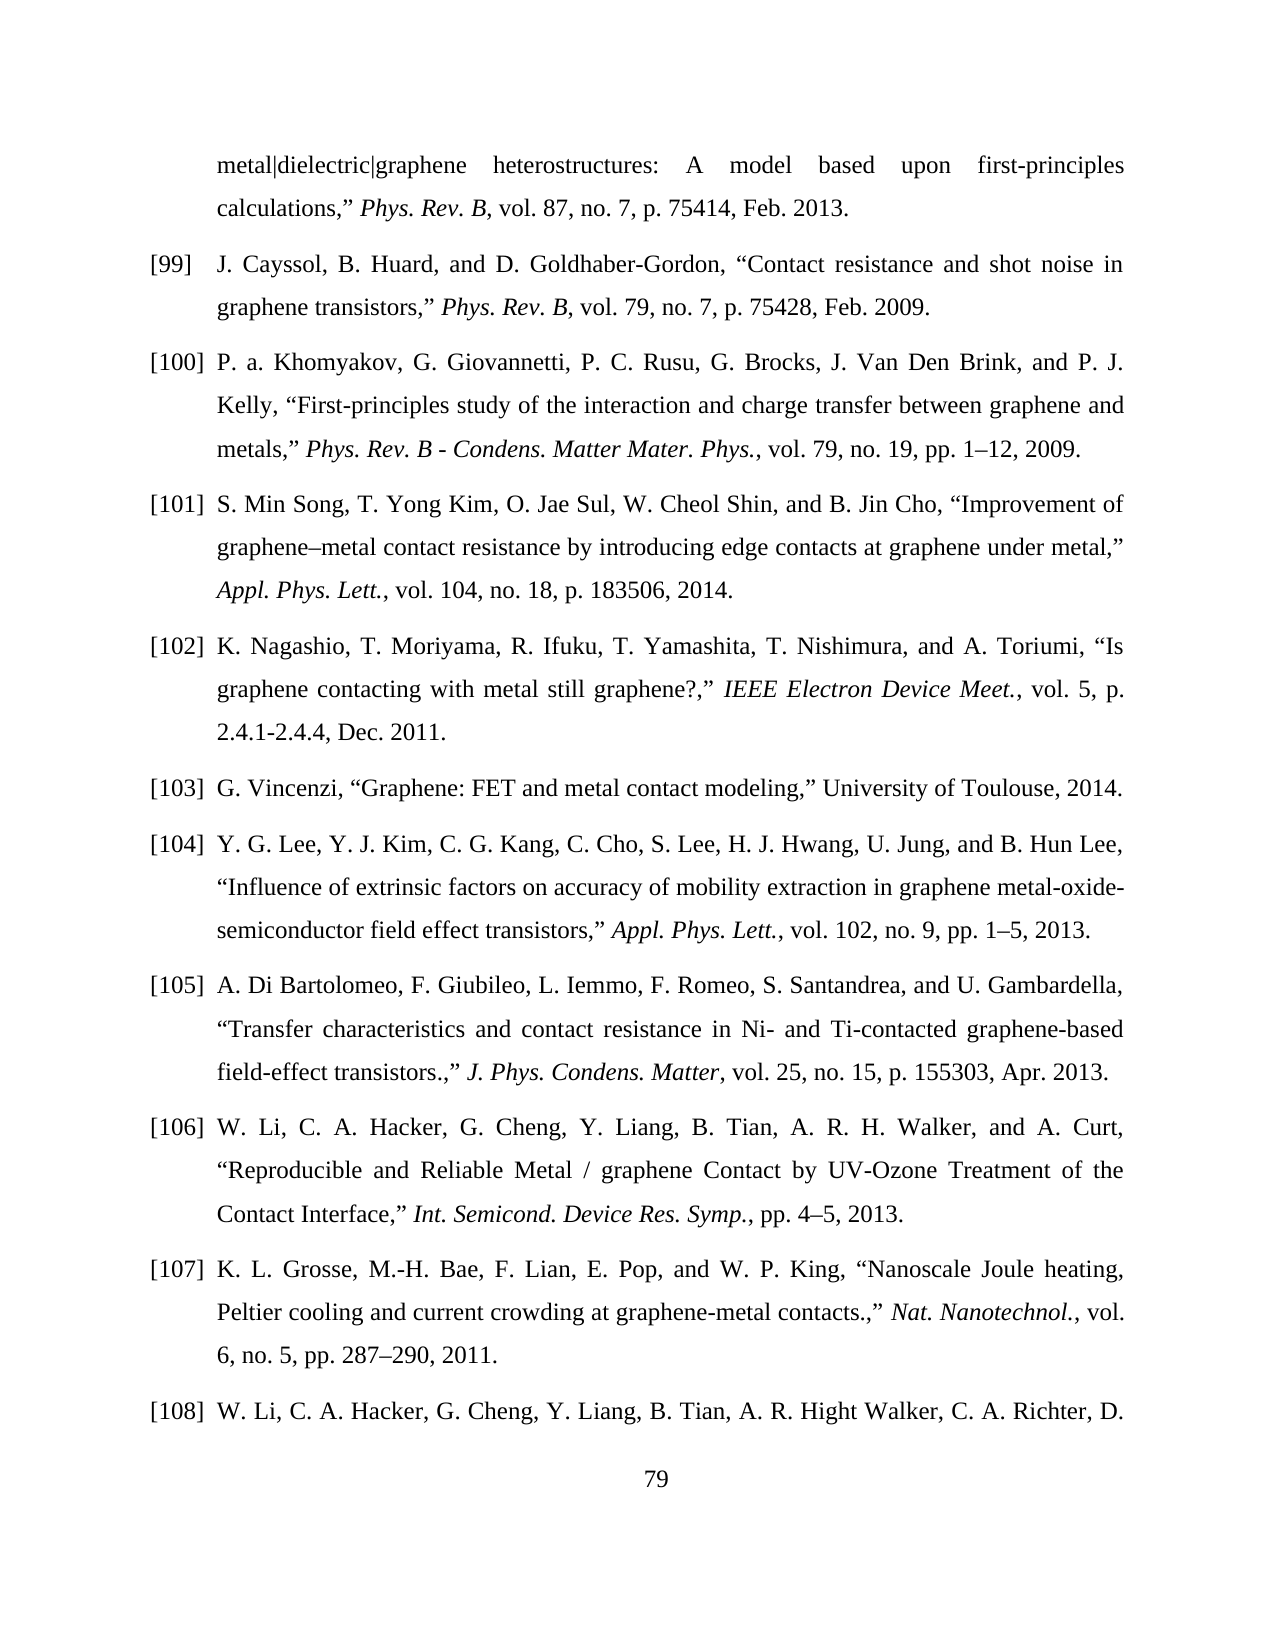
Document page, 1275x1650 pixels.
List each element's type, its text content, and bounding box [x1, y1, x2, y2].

text [101] S. Min Song, T. Yong Kim, O. Jae Sul, W. Cheol Shin, and B. Jin Cho, “Improvement of graphene–metal contact resistance by introducing edge contacts at graphene under metal,” Appl. Phys. Lett., vol. 104, no. 18, p. 183506, 2014. [150, 489, 1125, 604]
text [102] K. Nagashio, T. Moriyama, R. Ifuku, T. Yamashita, T. Nishimura, and A. Toriumi, “Is graphene contacting with metal still graphene?,” IEEE Electron Device Meet., vol. 5, p. 2.4.1-2.4.4, Dec. 2011. [150, 631, 1125, 746]
text [104] Y. G. Lee, Y. J. Kim, C. G. Kang, C. Cho, S. Lee, H. J. Hwang, U. Jung, and B. Hun Lee, “Influence of extrinsic factors on accuracy of mobility extraction in graphene metal-oxide-semiconductor field effect transistors,” Appl. Phys. Lett., vol. 102, no. 9, pp. 1–5, 2013. [150, 829, 1125, 944]
text [99] J. Cayssol, B. Huard, and D. Goldhaber-Gordon, “Contact resistance and shot noise in graphene transistors,” Phys. Rev. B, vol. 79, no. 7, p. 75428, Feb. 2009. [150, 249, 1125, 321]
text [105] A. Di Bartolomeo, F. Giubileo, L. Iemmo, F. Romeo, S. Santandrea, and U. Gambardella, “Transfer characteristics and contact resistance in Ni- and Ti-contacted graphene-based field-effect transistors.,” J. Phys. Condens. Matter, vol. 25, no. 15, p. 155303, Apr. 2013. [150, 971, 1125, 1086]
text [106] W. Li, C. A. Hacker, G. Cheng, Y. Liang, B. Tian, A. R. H. Walker, and A. Curt, “Reproducible and Reliable Metal / graphene Contact by UV-Ozone Treatment of the Contact Interface,” Int. Semicond. Device Res. Symp., pp. 4–5, 2013. [150, 1112, 1125, 1227]
text [103] G. Vincenzi, “Graphene: FET and metal contact modeling,” University of Toulouse, 2014. [150, 773, 1125, 802]
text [150, 150, 1125, 222]
text [100] P. a. Khomyakov, G. Giovannetti, P. C. Rusu, G. Brocks, J. Van Den Brink, and P. J. Kelly, “First-principles study of the interaction and charge transfer between graphene and metals,” Phys. Rev. B - Condens. Matter Mater. Phys., vol. 79, no. 19, pp. 1–12, 2009. [150, 347, 1125, 462]
text [107] K. L. Grosse, M.-H. Bae, F. Lian, E. Pop, and W. P. King, “Nanoscale Joule heating, Peltier cooling and current crowding at graphene-metal contacts.,” Nat. Nanotechnol., vol. 6, no. 5, pp. 287–290, 2011. [150, 1254, 1125, 1369]
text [150, 1396, 1125, 1425]
